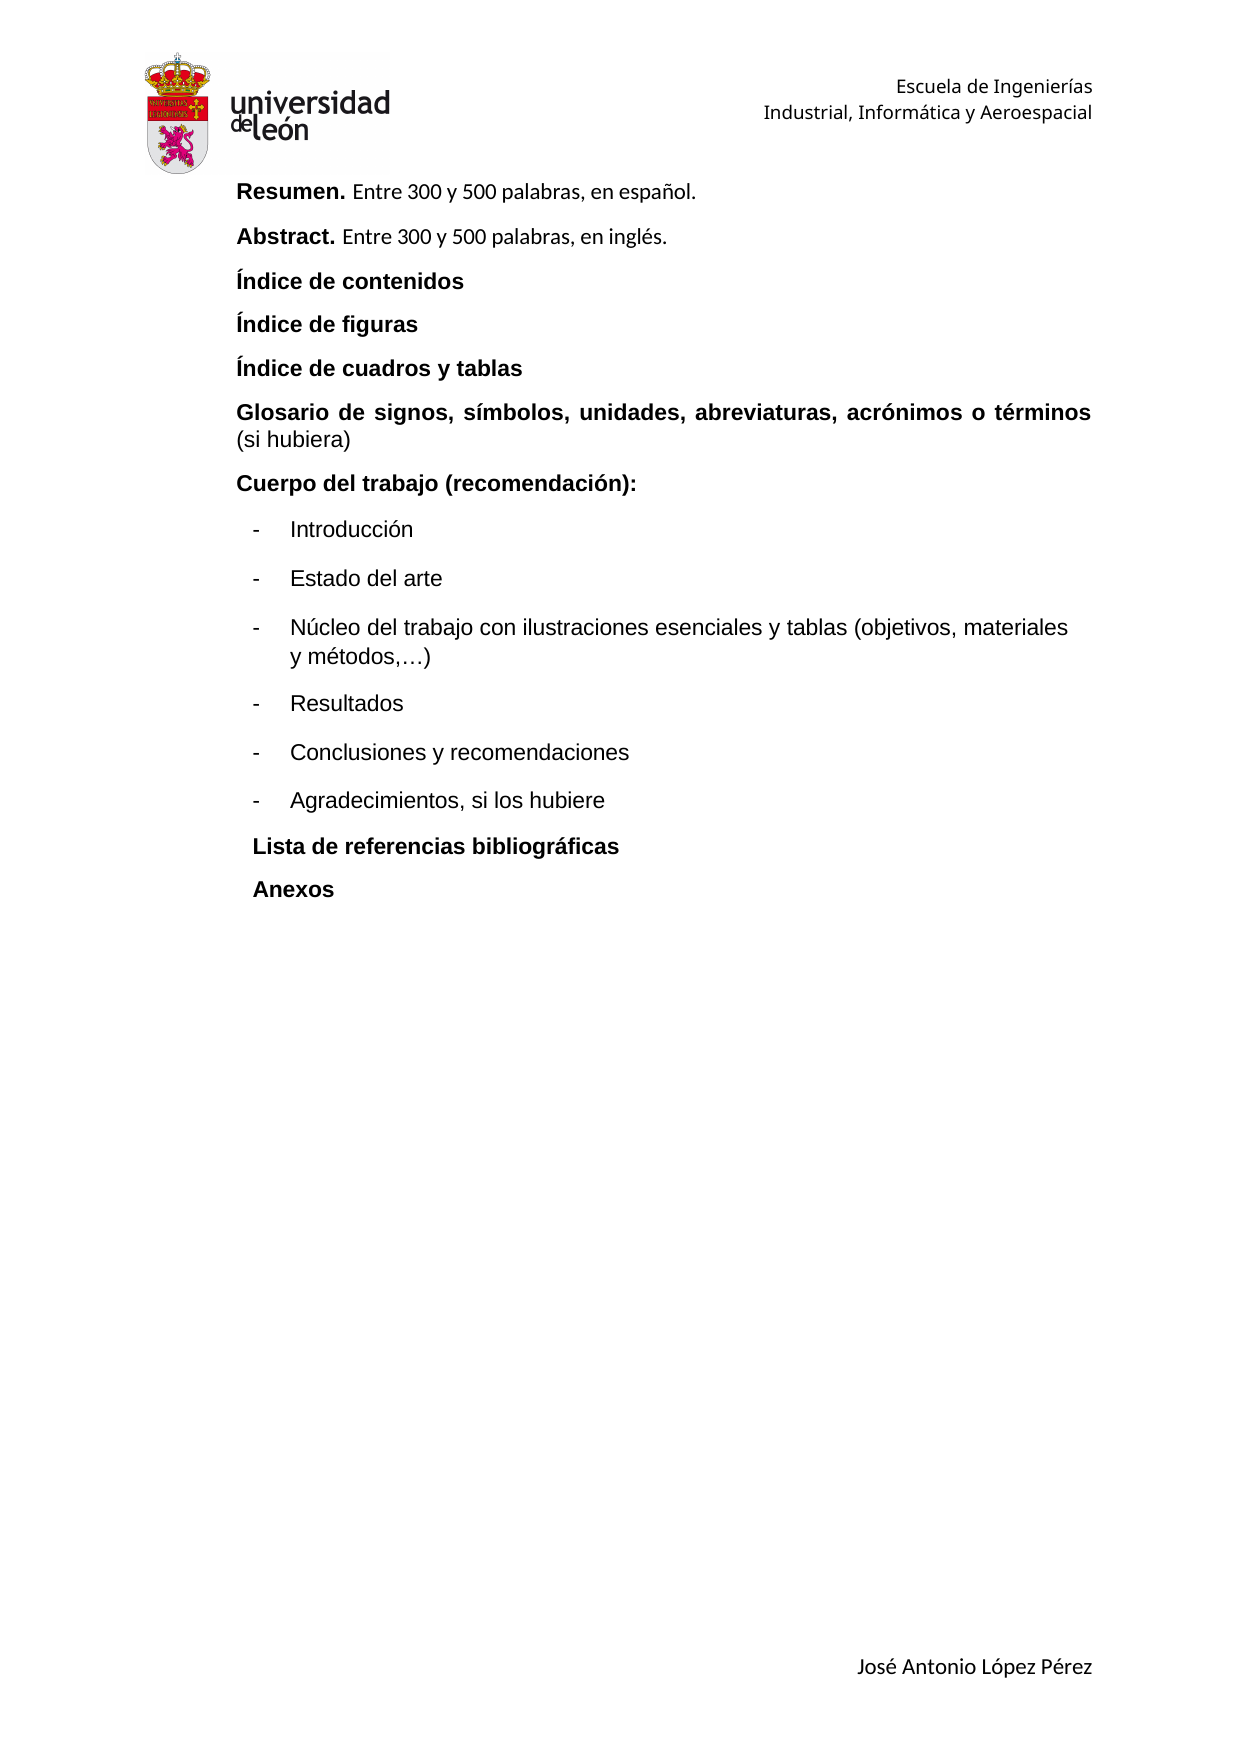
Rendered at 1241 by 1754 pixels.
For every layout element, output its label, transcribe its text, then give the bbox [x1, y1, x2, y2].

list Estado del arte [252, 562, 1069, 593]
text Anexos [252, 876, 1069, 903]
list Conclusiones y recomendaciones [252, 735, 1069, 767]
picture [144, 52, 390, 175]
text Lista de referencias bibliográficas [252, 833, 1069, 859]
text Glosario de signos, símbolos, unidades, abreviaturas, acrónimos o términos (si hubiera) [236, 398, 1092, 452]
text Cuerpo del trabajo (recomendación): [236, 469, 1092, 496]
text Índice de cuadros y tablas [236, 355, 1092, 381]
list Núcleo del trabajo con ilustraciones esenciales y tablas (objetivos, materiales y métodos,…) [252, 611, 1069, 669]
text Índice de figuras [236, 311, 1092, 338]
text Abstract. Entre 300 y 500 palabras, en inglés. [236, 222, 1092, 251]
list Resultados [252, 687, 1069, 718]
list Introducción [252, 513, 1069, 544]
text Resumen. Entre 300 y 500 palabras, en español. [236, 177, 1092, 205]
list Agradecimientos, si los hubiere [252, 784, 1069, 815]
text Índice de contenidos [236, 268, 1092, 294]
